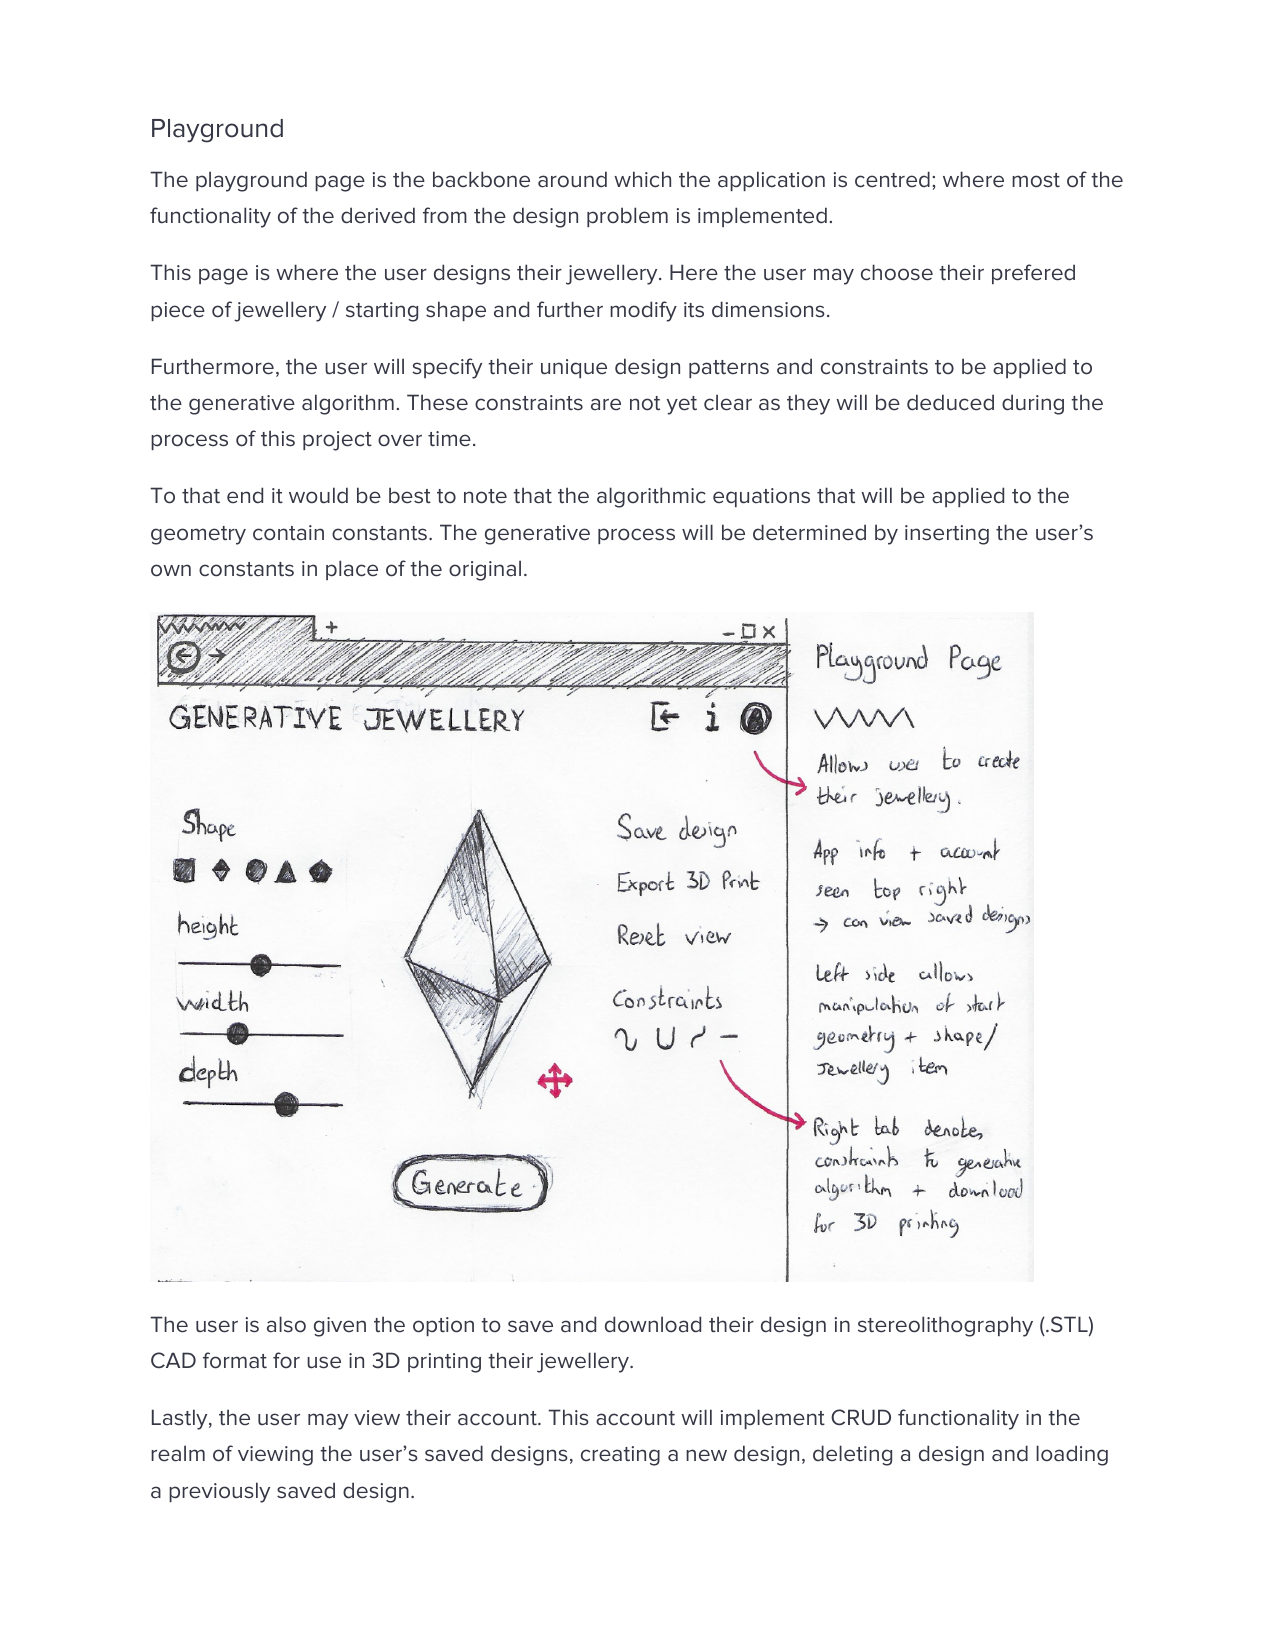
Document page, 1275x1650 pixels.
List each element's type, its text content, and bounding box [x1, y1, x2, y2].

text The user is also given the option to save and download their design in stereolithography (.STL) CAD format for use in 3D printing their jewellery. [150, 1311, 1125, 1375]
picture [150, 612, 1034, 1282]
subtitle Playground [150, 112, 1125, 146]
text Lastly, the user may view their account. This account will implement CRUD functionality in the realm of viewing the user’s saved designs, creating a new design, deleting a design and loading a previously saved design. [150, 1404, 1125, 1505]
text To that end it would be best to note that the algorithmic equations that will be applied to the geometry contain constants. The generative process will be determined by inserting the user’s own constants in place of the original. [150, 483, 1125, 583]
text This page is where the user designs their jewellery. Here the user may choose their prefered piece of jewellery / starting shape and further modify its dimensions. [150, 260, 1125, 324]
text Furthermore, the user will specify their unique design patterns and constraints to be applied to the generative algorithm. These constraints are not yet clear as they will be deduced during the process of this project over time. [150, 353, 1125, 453]
text The playground page is the backbone around which the application is centred; where most of the functionality of the derived from the design problem is implemented. [150, 166, 1125, 231]
